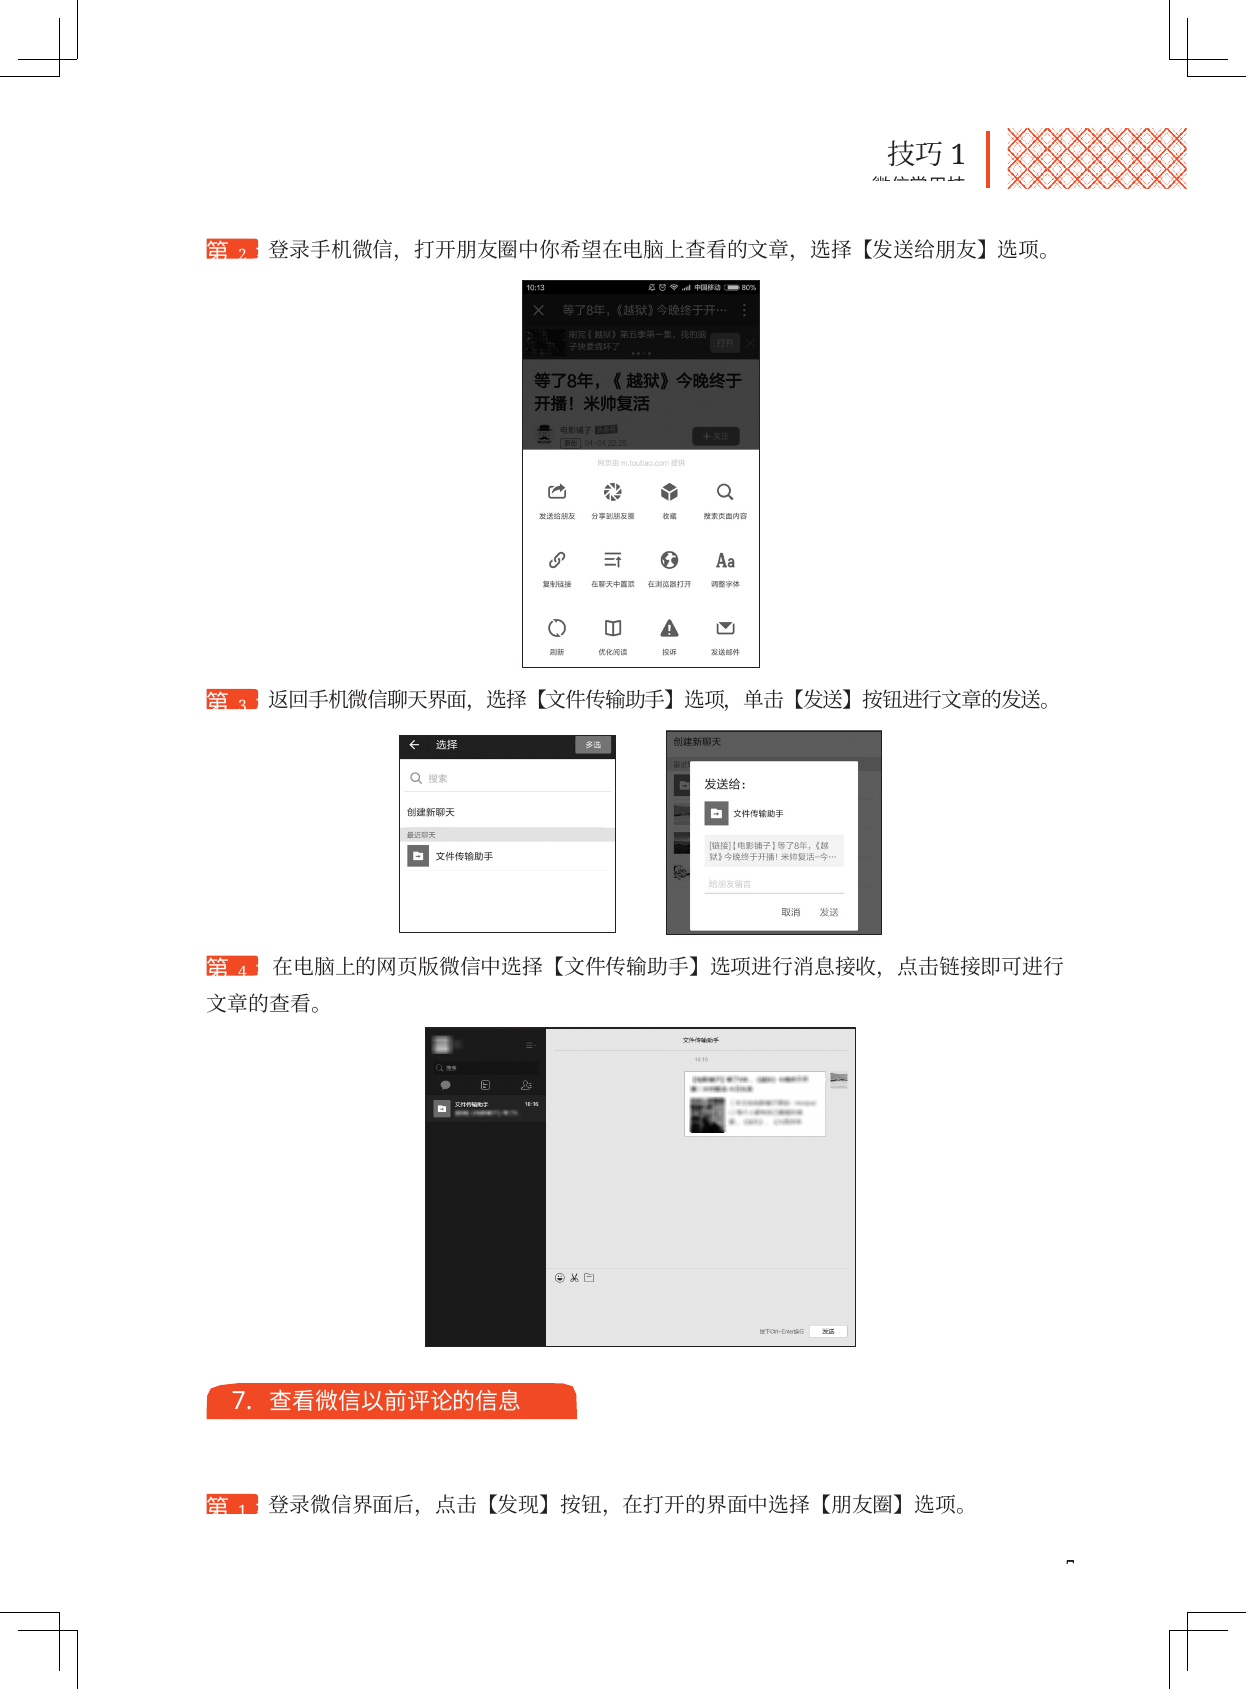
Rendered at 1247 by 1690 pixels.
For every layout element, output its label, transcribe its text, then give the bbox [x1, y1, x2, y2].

text 在电脑上的网页版微信中选择【文件传输助手】选项进行消息接收，点击链接即可进行文章的查看。 [207, 951, 1076, 1018]
picture [400, 736, 615, 873]
text 登录微信界面后，点击【发现】按钮，在打开的界面中选择【朋友圈】选项。 [268, 1489, 1097, 1519]
picture [523, 281, 759, 657]
text 返回手机微信聊天界面，选择【文件传输助手】选项，单击【发送】按钮进行文章的发送。 [268, 684, 1097, 714]
picture [667, 732, 881, 934]
picture [1007, 128, 1187, 189]
picture [426, 1029, 855, 1346]
text 登录手机微信，打开朋友圈中你希望在电脑上查看的文章，选择【发送给朋友】选项。 [268, 233, 1097, 263]
